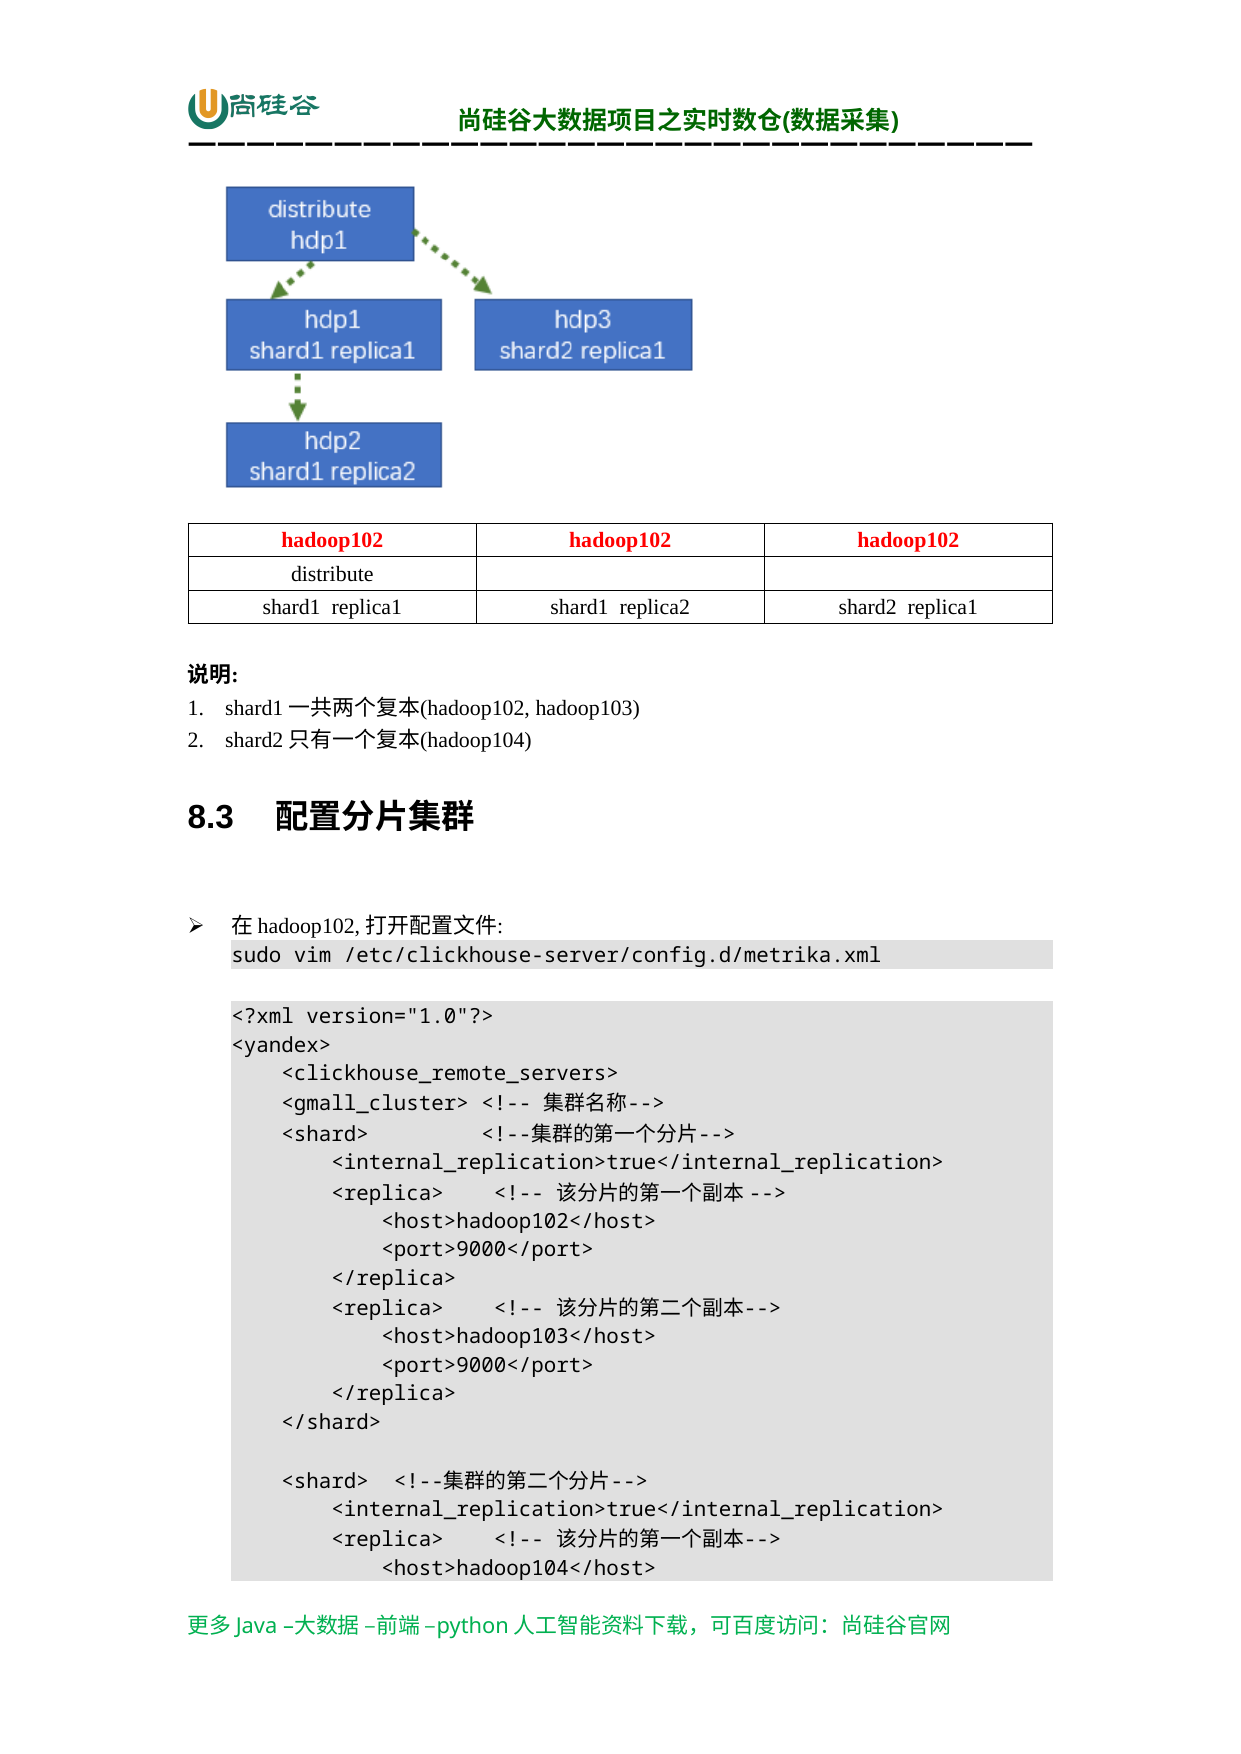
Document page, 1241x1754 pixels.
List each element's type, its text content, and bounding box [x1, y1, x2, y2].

text <host>hadoop104</host> [231, 1553, 1053, 1581]
table_cell [765, 557, 1052, 589]
list shard1 一共两个复本(hadoop102, hadoop103) [187, 689, 1053, 722]
text <port>9000</port> [231, 1350, 1053, 1378]
text <host>hadoop103</host> [231, 1322, 1053, 1350]
text sudo vim /etc/clickhouse-server/config.d/metrika.xml [231, 940, 1053, 969]
text <yandex> [231, 1030, 1053, 1058]
text <port>9000</port> [231, 1234, 1053, 1263]
table_cell shard2 replica1 [765, 591, 1052, 623]
text <replica> <!-- 该分片的第一个副本--> [231, 1523, 1053, 1553]
text <internal_replication>true</internal_replication> [231, 1147, 1053, 1176]
text </replica> [231, 1378, 1053, 1407]
text <clickhouse_remote_servers> [231, 1058, 1053, 1087]
text <internal_replication>true</internal_replication> [231, 1494, 1053, 1523]
text <shard> <!--集群的第一个分片--> [231, 1117, 1053, 1147]
list shard2 只有一个复本(hadoop104) [187, 722, 1053, 754]
text <?xml version="1.0"?> [231, 1001, 1053, 1030]
list 在hadoop102, 打开配置文件: [187, 908, 1053, 940]
table_cell shard1 replica2 [477, 591, 764, 623]
picture [187, 165, 714, 497]
text <replica> <!-- 该分片的第二个副本--> [231, 1291, 1053, 1322]
text <replica> <!-- 该分片的第一个副本 --> [231, 1176, 1053, 1206]
table_header hadoop102 [765, 524, 1052, 556]
text <host>hadoop102</host> [231, 1206, 1053, 1234]
text 说明: [187, 657, 1053, 689]
text </shard> [231, 1407, 1053, 1435]
table_cell shard1 replica1 [189, 591, 476, 623]
picture [187, 88, 321, 130]
subtitle 配置分片集群 [187, 781, 1053, 846]
table_header hadoop102 [477, 524, 764, 556]
text <shard> <!--集群的第二个分片--> [231, 1464, 1053, 1494]
table_cell [477, 557, 764, 589]
table_cell distribute [189, 557, 476, 589]
table_header hadoop102 [189, 524, 476, 556]
text <gmall_cluster> <!-- 集群名称--> [231, 1087, 1053, 1117]
text </replica> [231, 1263, 1053, 1291]
